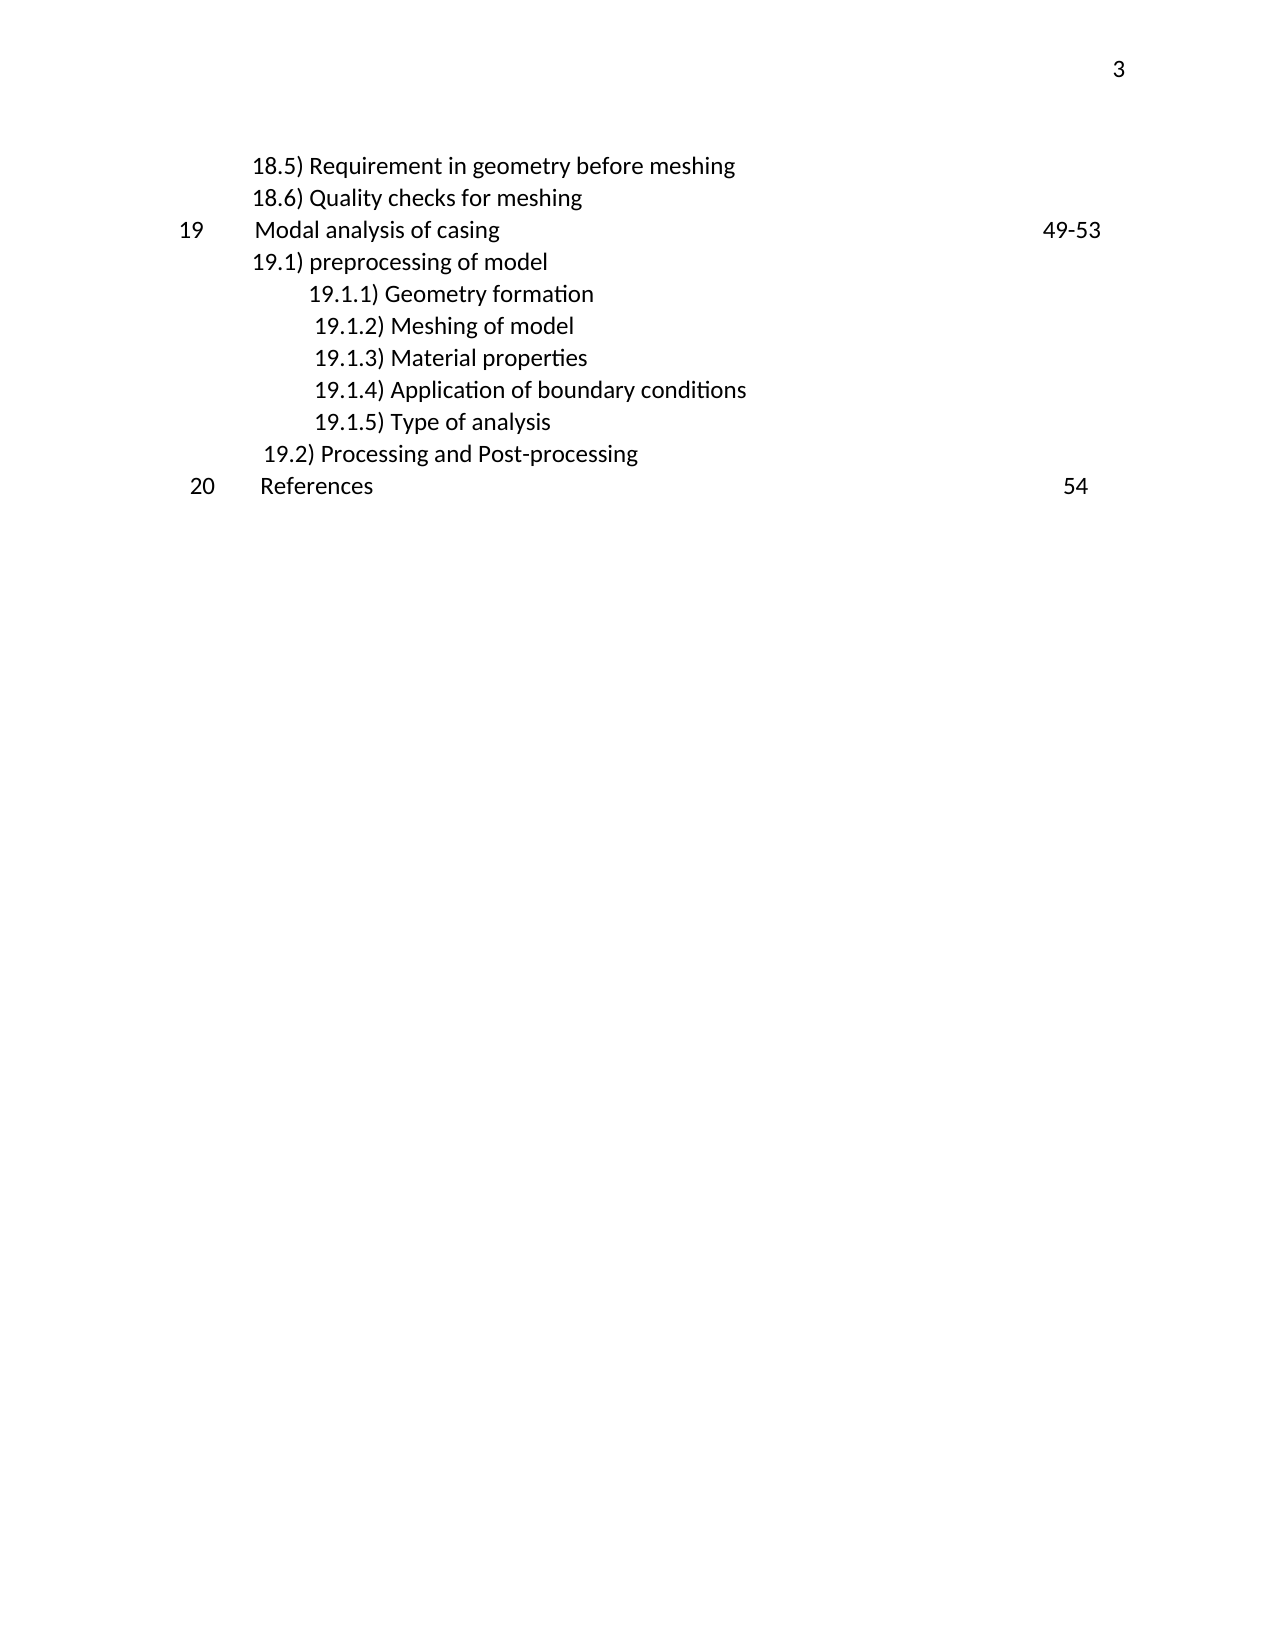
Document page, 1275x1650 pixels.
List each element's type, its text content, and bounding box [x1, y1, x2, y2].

text 20 References 54 [150, 470, 1125, 500]
text 19 Modal analysis of casing 49-53 [150, 214, 1125, 244]
text 18.5) Requirement in geometry before meshing [150, 150, 1125, 181]
text 19.1.5) Type of analysis [150, 406, 1125, 436]
text 19.1.4) Application of boundary conditions [150, 374, 1125, 404]
text 19.1) preprocessing of model [150, 246, 1125, 276]
text 18.6) Quality checks for meshing [150, 182, 1125, 212]
text 19.1.1) Geometry formation [150, 278, 1125, 308]
text 19.1.3) Material properties [150, 342, 1125, 372]
text 19.1.2) Meshing of model [150, 310, 1125, 340]
text 19.2) Processing and Post-processing [150, 438, 1125, 468]
